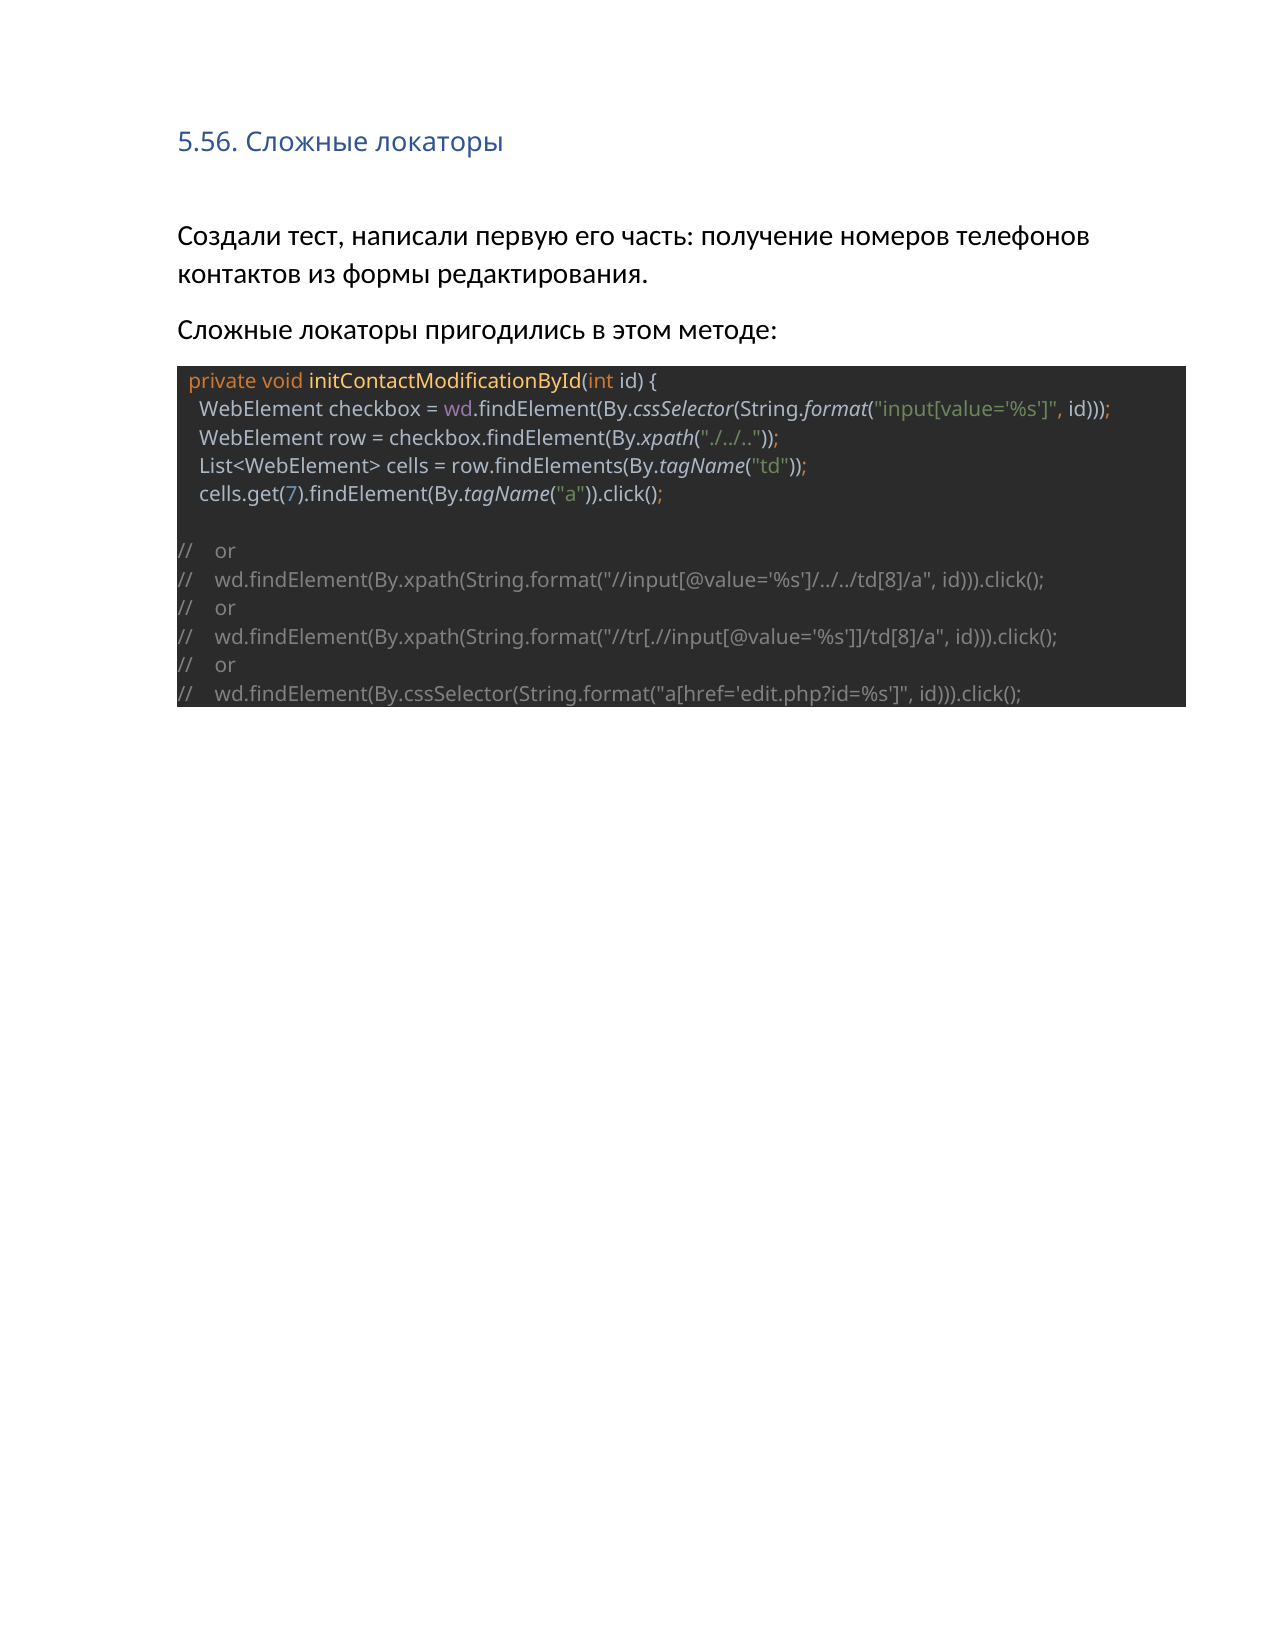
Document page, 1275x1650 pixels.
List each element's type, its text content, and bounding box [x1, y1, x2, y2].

text Сложные локаторы пригодились в этом методе: [177, 311, 1186, 346]
text private void initContactModificationById(int id) { WebElement checkbox = wd.findElement(By.cssSelector(String.format("input[value='%s']", id))); WebElement row = checkbox.findElement(By.xpath("./../..")); List<WebElement> cells = row.findElements(By.tagName("td")); cells.get(7).findElement(By.tagName("a")).click(); // or // wd.findElement(By.xpath(String.format("//input[@value='%s']/../../td[8]/a", id))).click(); // or // wd.findElement(By.xpath(String.format("//tr[.//input[@value='%s']]/td[8]/a", id))).click(); // or // wd.findElement(By.cssSelector(String.format("a[href='edit.php?id=%s']", id))).click(); [177, 366, 1186, 707]
subtitle 5.56. Сложные локаторы [177, 122, 1186, 159]
text Создали тест, написали первую его часть: получение номеров телефонов контактов из формы редактирования. [177, 217, 1186, 291]
